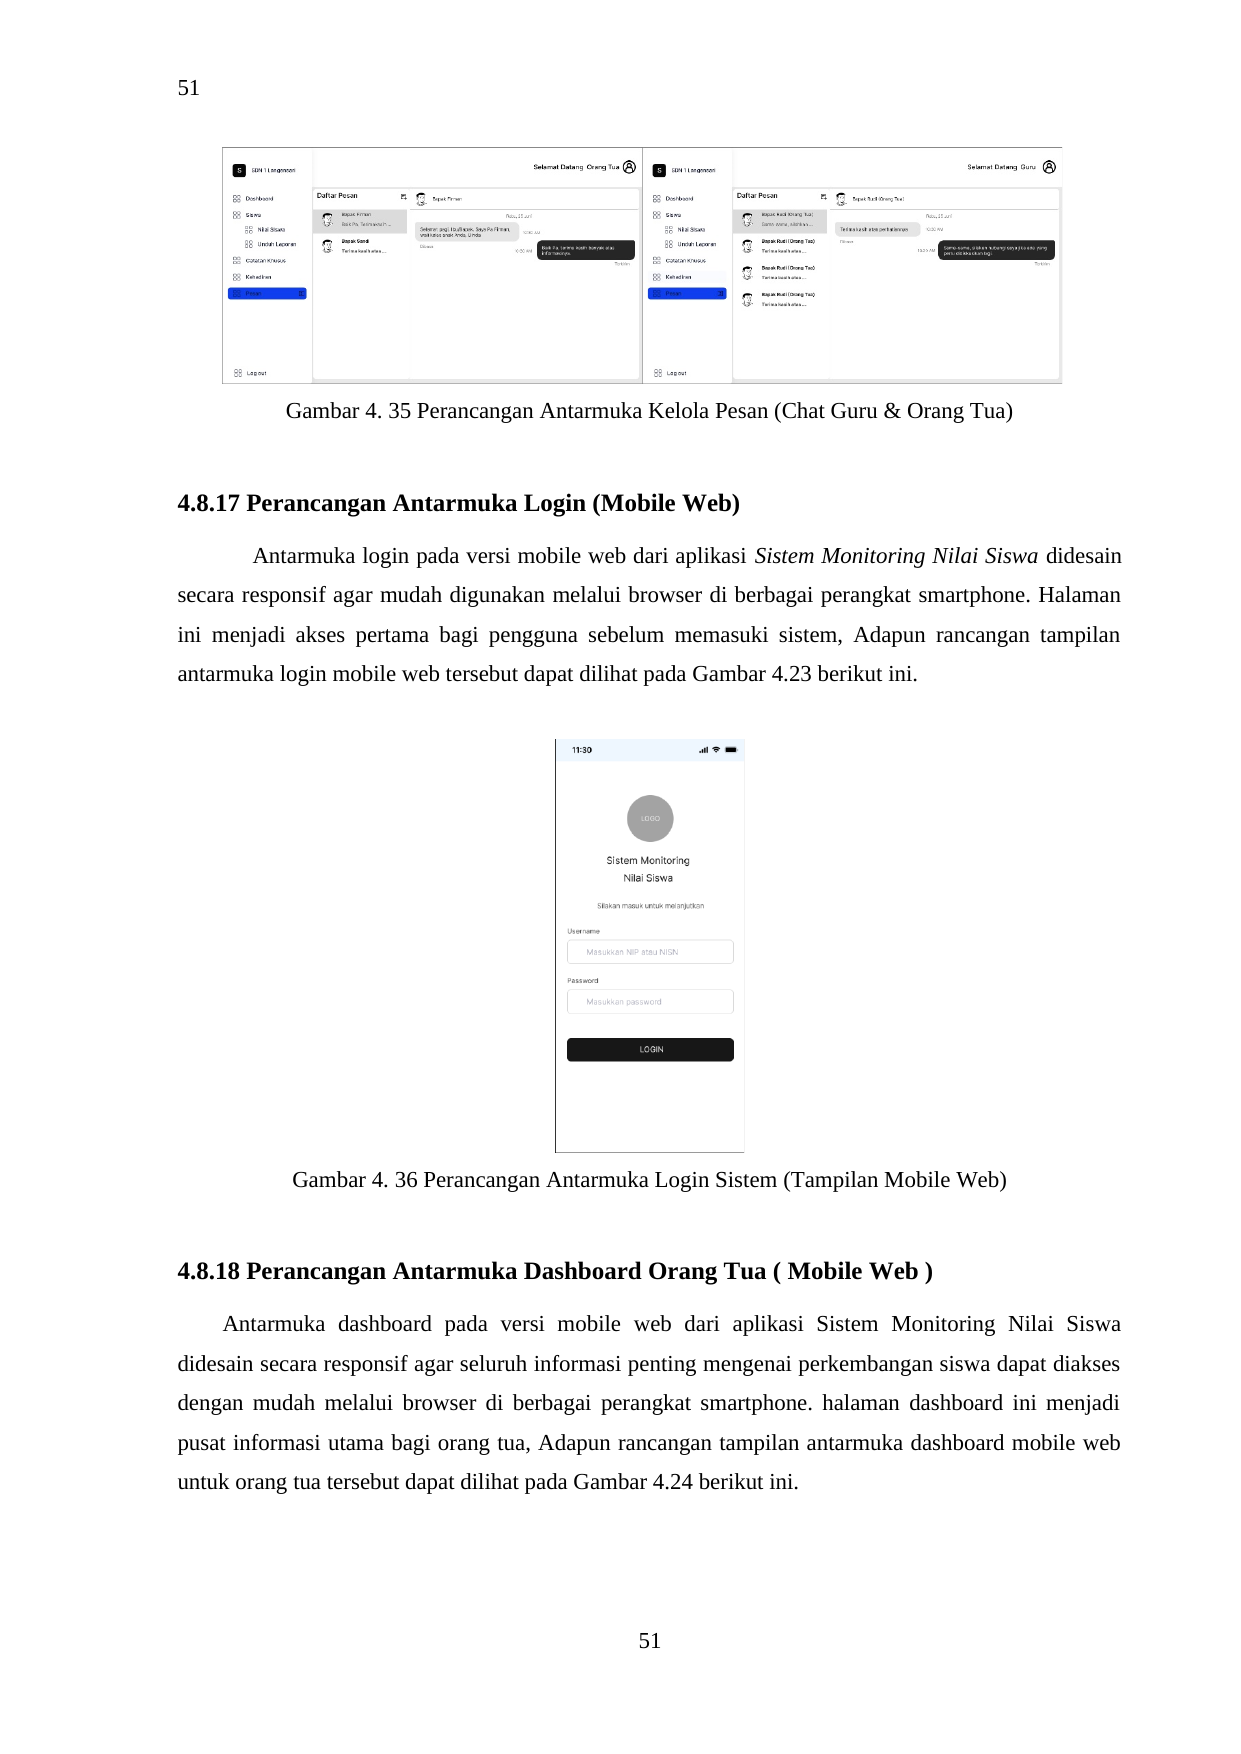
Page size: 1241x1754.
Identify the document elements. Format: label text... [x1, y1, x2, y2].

text Gambar 4. 36 Perancangan Antarmuka Login Sistem (Tampilan Mobile Web) [177, 1166, 1122, 1192]
text Antarmuka dashboard pada versi mobile web dari aplikasi Sistem Monitoring Nilai Siswa didesain secara responsif agar seluruh informasi penting mengenai perkembangan siswa dapat diakses dengan mudah melalui browser di berbagai perangkat smartphone. halaman dashboard ini menjadi pusat informasi utama bagi orang tua, Adapun rancangan tampilan antarmuka dashboard mobile web untuk orang tua tersebut dapat dilihat pada Gambar 4.24 berikut ini. [177, 1310, 1122, 1494]
text Antarmuka login pada versi mobile web dari aplikasi Sistem Monitoring Nilai Siswa didesain secara responsif agar mudah digunakan melalui browser di berbagai perangkat smartphone. Halaman ini menjadi akses pertama bagi pengguna sebelum memasuki sistem, Adapun rancangan tampilan antarmuka login mobile web tersebut dapat dilihat pada Gambar 4.23 berikut ini. [177, 542, 1122, 686]
text Gambar 4. 35 Perancangan Antarmuka Kelola Pesan (Chat Guru & Orang Tua) [177, 397, 1122, 423]
subtitle Perancangan Antarmuka Login (Mobile Web) [177, 488, 1122, 517]
picture [555, 739, 745, 1153]
subtitle Perancangan Antarmuka Dashboard Orang Tua ( Mobile Web ) [177, 1256, 1122, 1285]
picture [222, 147, 1063, 384]
